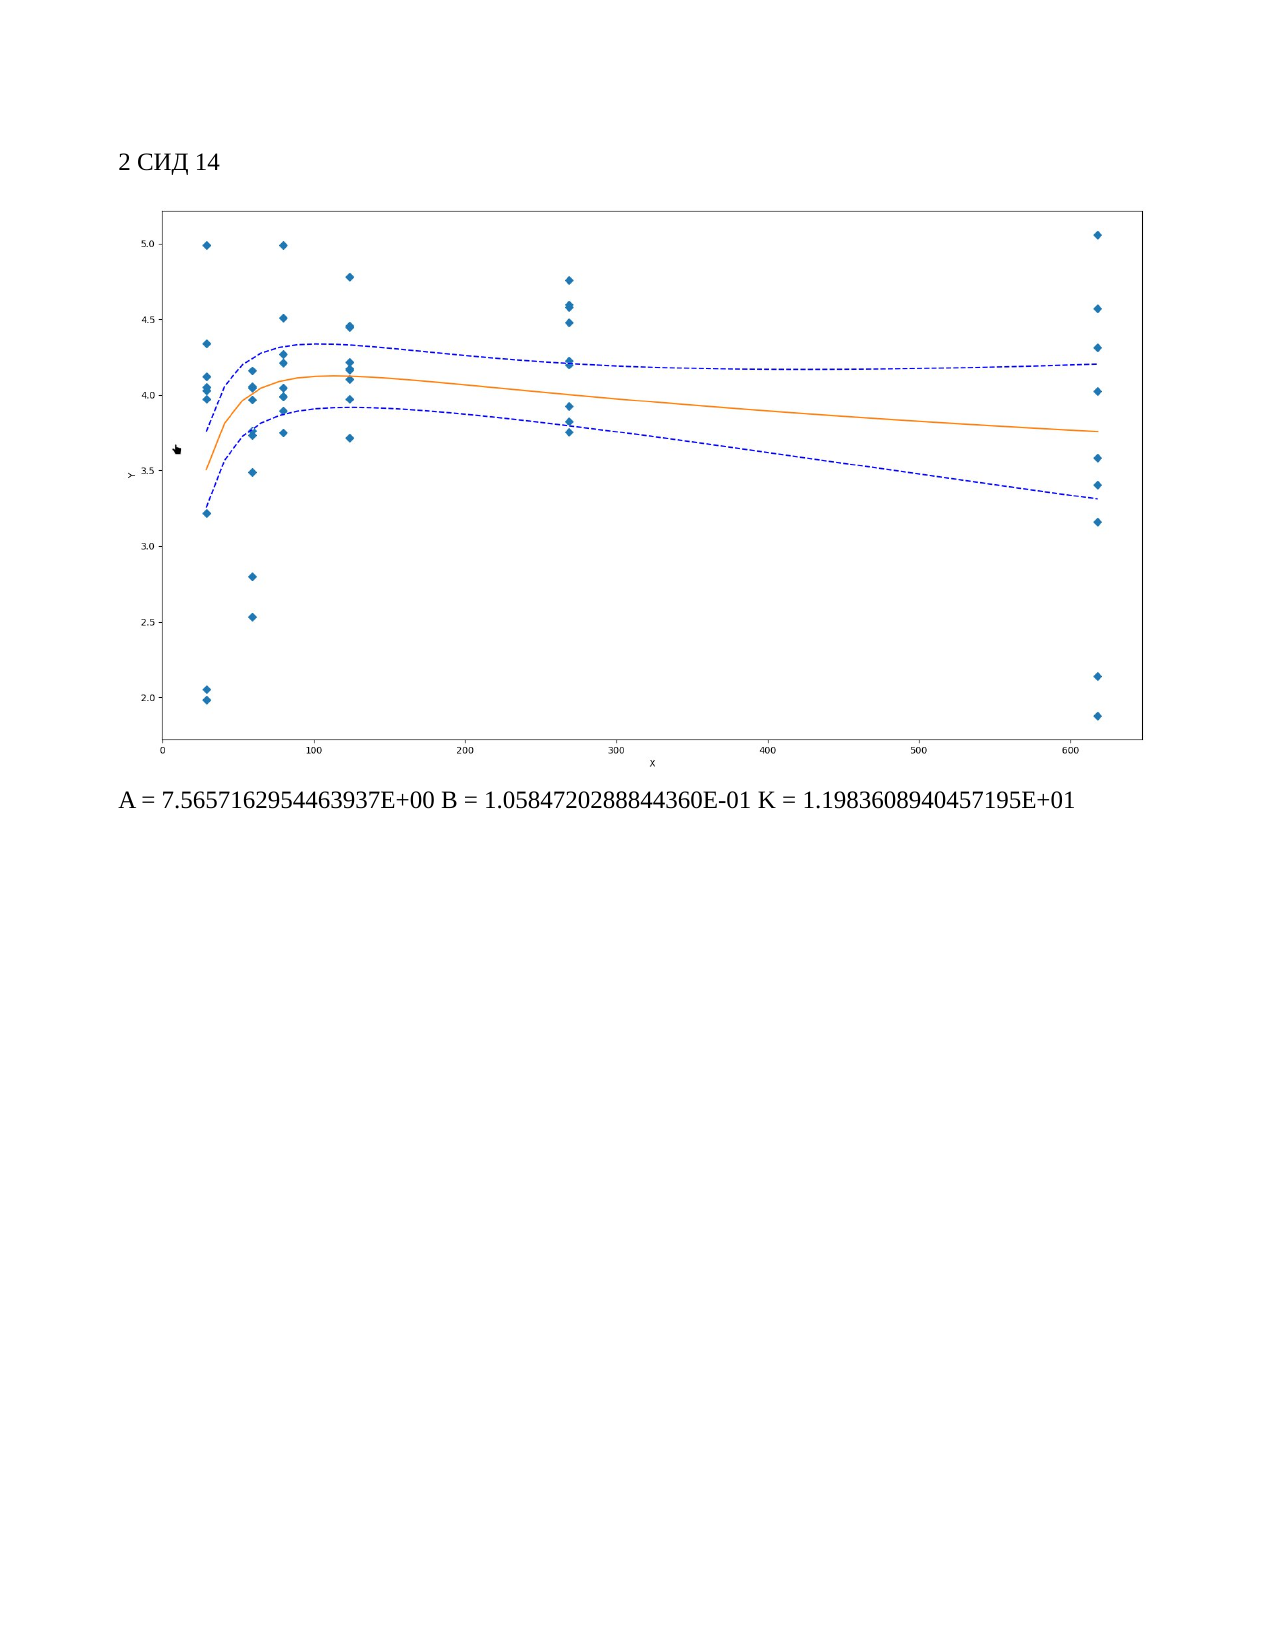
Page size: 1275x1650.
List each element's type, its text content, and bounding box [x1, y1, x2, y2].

text A = 7.5657162954463937E+00 B = 1.0584720288844360E-01 K = 1.1983608940457195E+01 [118, 786, 1157, 814]
text 2 СИД 14 [118, 147, 1157, 175]
picture [118, 175, 1157, 786]
